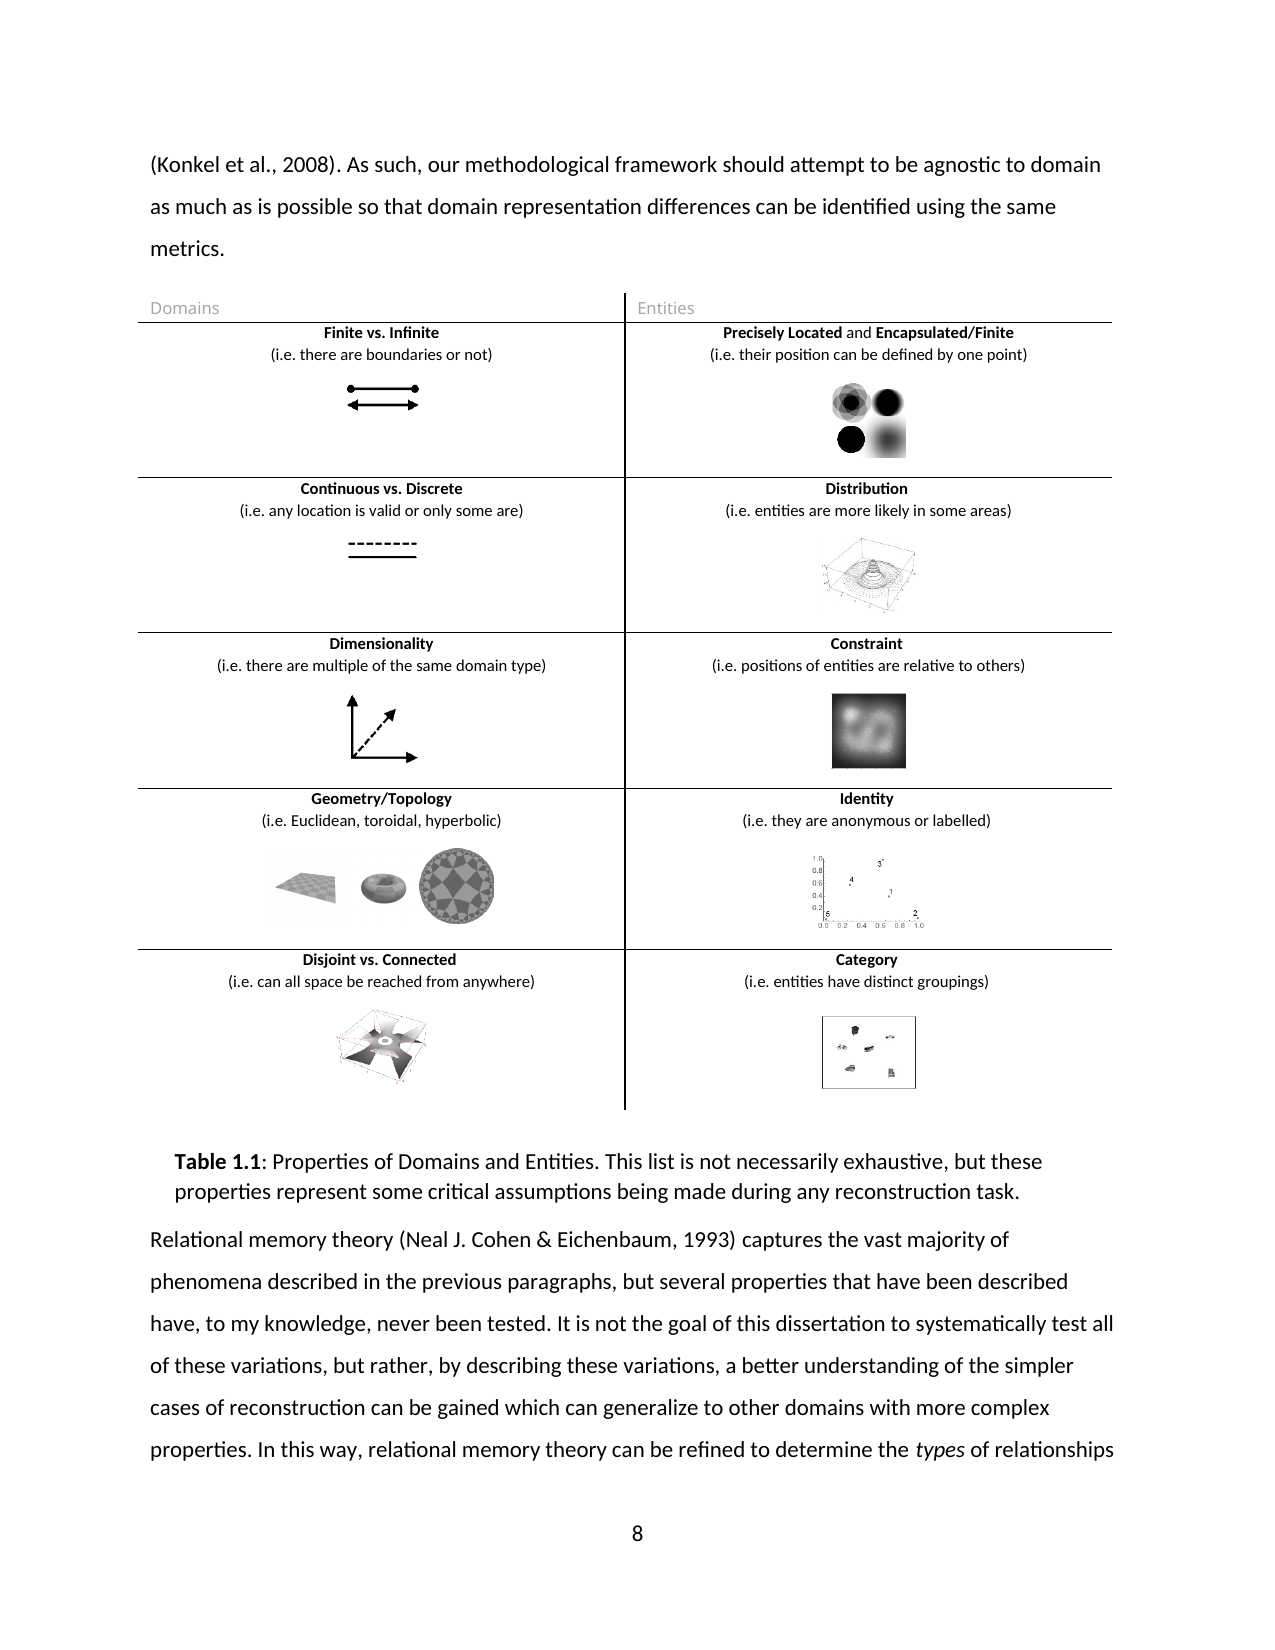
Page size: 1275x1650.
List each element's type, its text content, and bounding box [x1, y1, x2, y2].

picture [821, 538, 916, 614]
picture [821, 1015, 916, 1091]
picture [336, 1010, 427, 1085]
table_cell Distribution (i.e. entities are more likely in some areas) [626, 478, 1112, 632]
table_header Entities [626, 293, 1112, 322]
table_cell Finite vs. Infinite (i.e. there are boundaries or not) [138, 323, 624, 477]
picture [269, 848, 494, 924]
table_cell Dimensionality (i.e. there are multiple of the same domain type) [138, 633, 624, 787]
table_cell Disjoint vs. Connected (i.e. can all space be reached from anywhere) [138, 950, 624, 1109]
picture [344, 383, 419, 412]
table_cell Category (i.e. entities have distinct groupings) [626, 950, 1112, 1109]
picture [830, 382, 906, 458]
table_cell Continuous vs. Discrete (i.e. any location is valid or only some are) [138, 478, 624, 632]
picture [344, 693, 419, 765]
table_cell Precisely Located and Encapsulated/Finite (i.e. their position can be defined by one point) [626, 323, 1112, 477]
table_cell Geometry/Topology (i.e. Euclidean, toroidal, hyperbolic) [138, 789, 624, 948]
picture [344, 538, 419, 562]
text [150, 150, 1125, 262]
table_cell Identity (i.e. they are anonymous or labelled) [626, 789, 1112, 948]
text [150, 1109, 1125, 1463]
picture [812, 854, 924, 930]
table_header Domains [138, 293, 624, 322]
table_cell Constraint (i.e. positions of entities are relative to others) [626, 633, 1112, 787]
